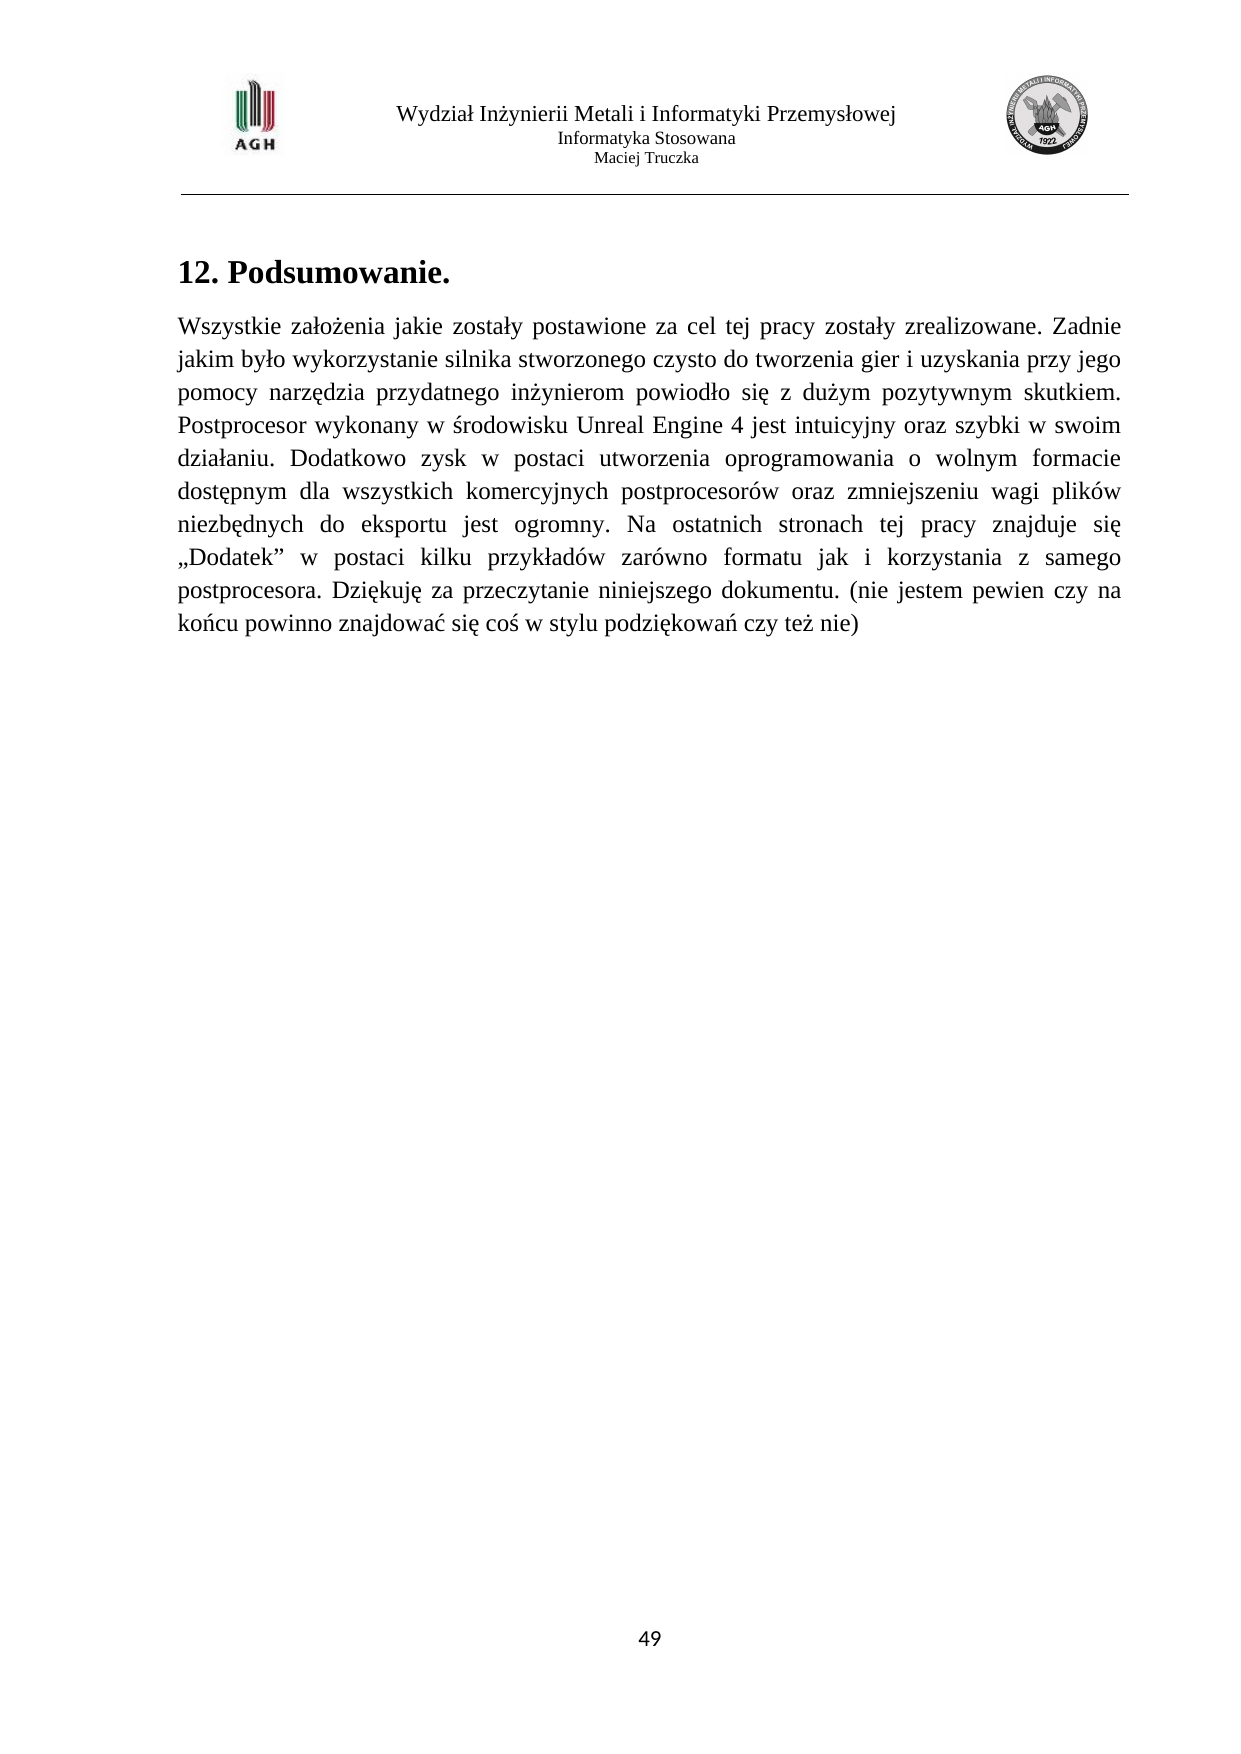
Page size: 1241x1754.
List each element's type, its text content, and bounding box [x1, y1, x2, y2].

picture [1004, 73, 1089, 157]
picture [221, 73, 289, 157]
text 12. Podsumowanie. [177, 253, 1122, 291]
text Wszystkie założenia jakie zostały postawione za cel tej pracy zostały zrealizowane. Zadnie jakim było wykorzystanie silnika stworzonego czysto do tworzenia gier i uzyskania przy jego pomocy narzędzia przydatnego inżynierom powiodło się z dużym pozytywnym skutkiem. Postprocesor wykonany w środowisku Unreal Engine 4 jest intuicyjny oraz szybki w swoim działaniu. Dodatkowo zysk w postaci utworzenia oprogramowania o wolnym formacie dostępnym dla wszystkich komercyjnych postprocesorów oraz zmniejszeniu wagi plików niezbędnych do eksportu jest ogromny. Na ostatnich stronach tej pracy znajduje się „Dodatek” w postaci kilku przykładów zarówno formatu jak i korzystania z samego postprocesora. Dziękuję za przeczytanie niniejszego dokumentu. (nie jestem pewien czy na końcu powinno znajdować się coś w stylu podziękowań czy też nie) [177, 311, 1122, 637]
